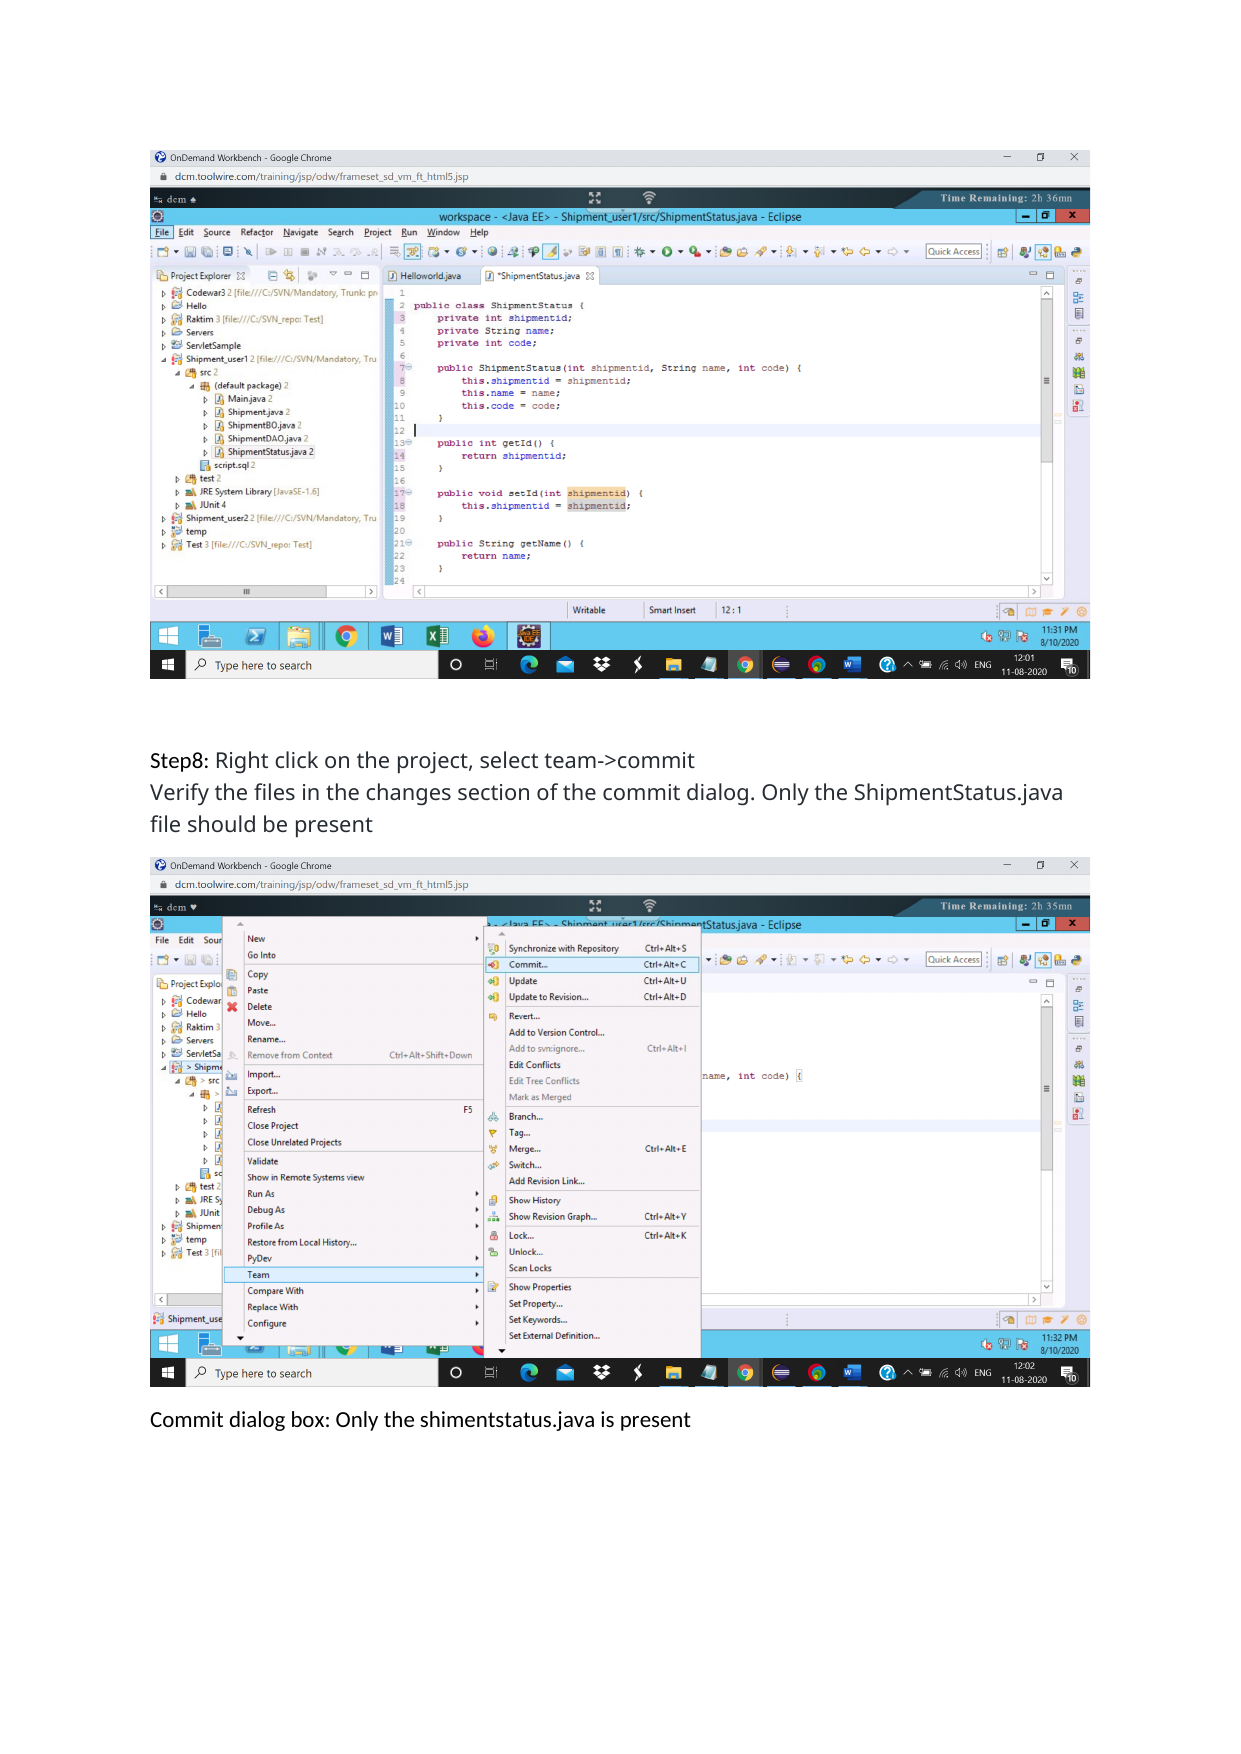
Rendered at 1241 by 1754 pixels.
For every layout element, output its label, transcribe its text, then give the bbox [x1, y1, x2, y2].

text Commit dialog box: Only the shimentstatus.java is present [150, 1405, 1090, 1433]
picture [150, 150, 1091, 679]
text Step8: Right click on the project, select team->commit Verify the files in the changes section of the commit dialog. Only the ShipmentStatus.java file should be present [150, 744, 1090, 838]
picture [150, 857, 1091, 1387]
